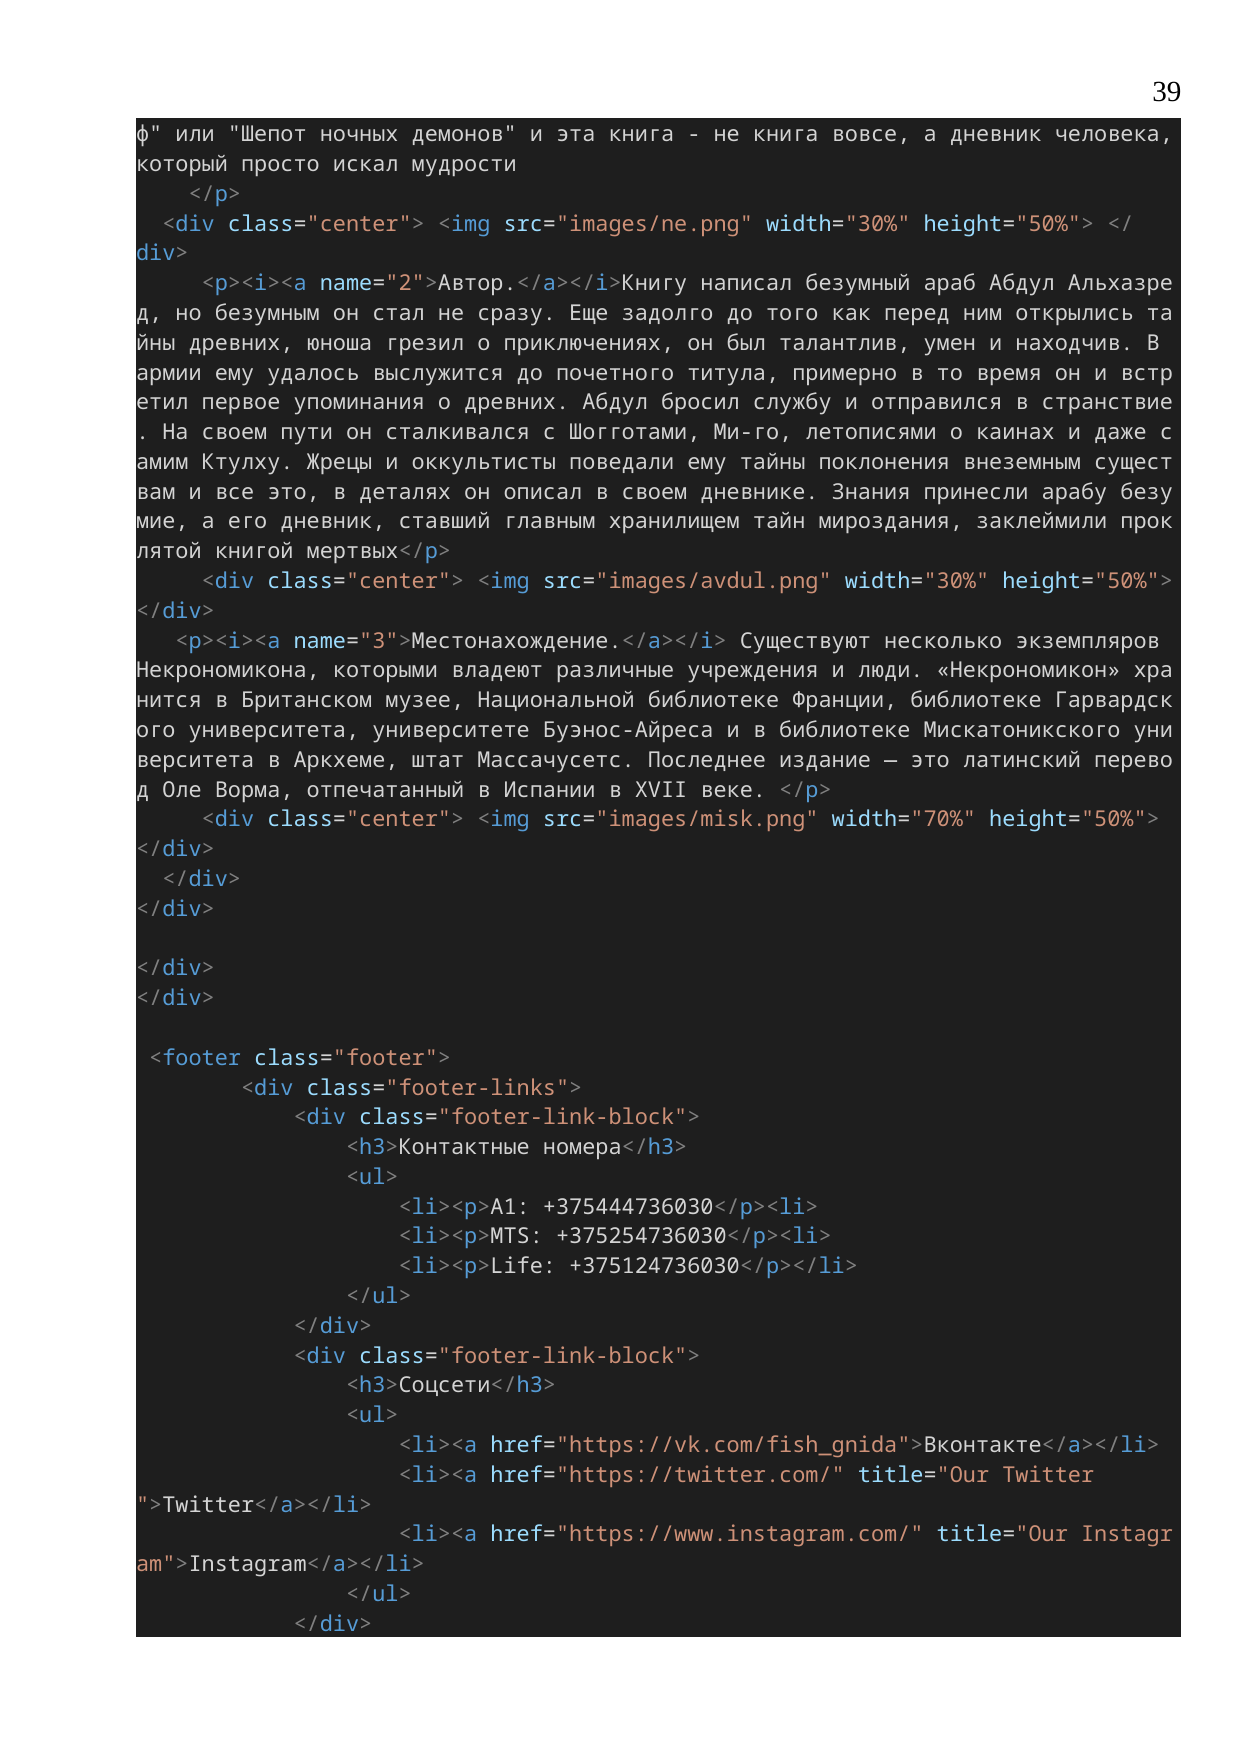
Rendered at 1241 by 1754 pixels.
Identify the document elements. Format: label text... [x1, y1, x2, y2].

text <li><p>MTS: +375254736030</p><li> [136, 1220, 1181, 1250]
text </div> [136, 1608, 1181, 1637]
text <h3>Контактные номера</h3> [136, 1131, 1181, 1161]
text <li><a href="https://vk.com/fish_gnida">Вконтакте</a></li> [136, 1429, 1181, 1459]
text </p> [136, 178, 1181, 207]
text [136, 118, 1181, 178]
text <h3>Соцсети</h3> [136, 1369, 1181, 1399]
text <li><p>А1: +375444736030</p><li> [136, 1191, 1181, 1220]
text <li><a href="https://www.instagram.com/" title="Our Instagram">Instagram</a></li> [136, 1518, 1181, 1578]
text <div class="center"> <img src="images/avdul.png" width="30%" height="50%"> </div> [136, 565, 1181, 624]
text <ul> [136, 1399, 1181, 1429]
text <li><a href="https://twitter.com/" title="Our Twitter">Twitter</a></li> [136, 1459, 1181, 1518]
text <li><p>Life: +375124736030</p></li> [136, 1250, 1181, 1280]
text <footer class="footer"> [136, 1042, 1181, 1071]
text <div class="footer-link-block"> [136, 1101, 1181, 1131]
text </div> [136, 952, 1181, 982]
text </ul> [136, 1280, 1181, 1310]
text </div> [136, 982, 1181, 1012]
text <div class="footer-links"> [136, 1071, 1181, 1101]
text <p><i><a name="3">Местонахождение.</a></i> Существуют несколько экземпляров Некрономикона, которыми владеют различные учреждения и люди. «Некрономикон» хранится в Британском музее, Национальной библиотеке Франции, библиотеке Гарвардского университета, университете Буэнос-Айреса и в библиотеке Мискатоникского университета в Аркхеме, штат Массачусетс. Последнее издание — это латинский перевод Оле Ворма, отпечатанный в Испании в XVII веке. </p> [136, 624, 1181, 803]
text </div> [136, 863, 1181, 893]
text </ul> [136, 1578, 1181, 1608]
text <div class="center"> <img src="images/misk.png" width="70%" height="50%"> </div> [136, 803, 1181, 863]
text <ul> [136, 1161, 1181, 1191]
text <div class="center"> <img src="images/ne.png" width="30%" height="50%"> </div> [136, 207, 1181, 267]
text <div class="footer-link-block"> [136, 1339, 1181, 1369]
text </div> [136, 1310, 1181, 1339]
text <p><i><a name="2">Автор.</a></i>Книгу написал безумный араб Абдул Альхазред, но безумным он стал не сразу. Еще задолго до того как перед ним открылись тайны древних, юноша грезил о приключениях, он был талантлив, умен и находчив. В армии ему удалось выслужится до почетного титула, примерно в то время он и встретил первое упоминания о древних. Абдул бросил службу и отправился в странствие. На своем пути он сталкивался с Шогготами, Ми-го, летописями о каинах и даже самим Ктулху. Жрецы и оккультисты поведали ему тайны поклонения внеземным существам и все это, в деталях он описал в своем дневнике. Знания принесли арабу безумие, а его дневник, ставший главным хранилищем тайн мироздания, заклеймили проклятой книгой мертвых</p> [136, 267, 1181, 565]
text </div> [136, 893, 1181, 922]
